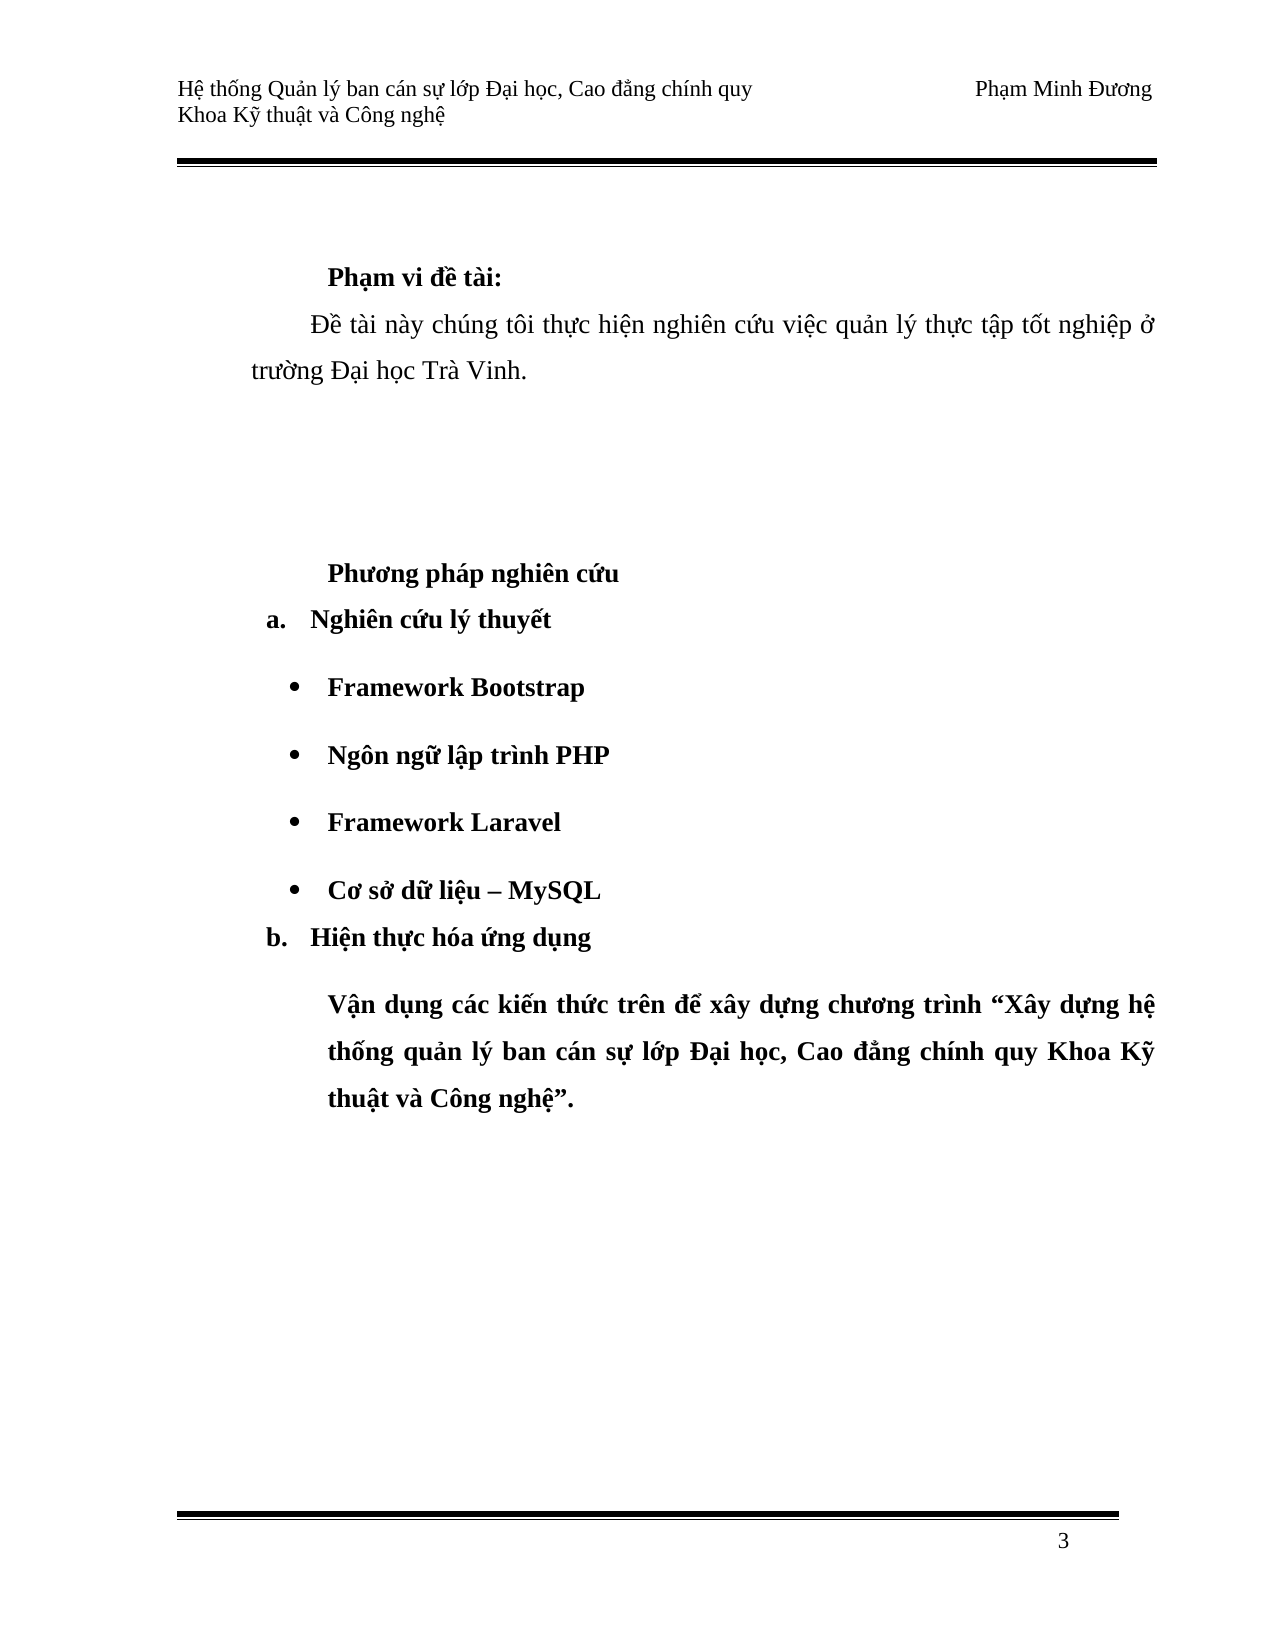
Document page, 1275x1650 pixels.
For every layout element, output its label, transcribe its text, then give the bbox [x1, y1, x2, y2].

subtitle Vận dụng các kiến thức trên để xây dựng chương trình “Xây dựng hệ thống quản lý ban cán sự lớp Đại học, Cao đẳng chính quy Khoa Kỹ thuật và Công nghệ”. [327, 988, 1157, 1113]
subtitle Phạm vi đề tài: [327, 261, 1157, 292]
subtitle Cơ sở dữ liệu – MySQL [290, 874, 1157, 905]
subtitle Ngôn ngữ lập trình PHP [290, 739, 1157, 770]
subtitle Framework Laravel [290, 806, 1157, 838]
subtitle Framework Bootstrap [290, 671, 1157, 702]
subtitle Phương pháp nghiên cứu [327, 557, 1157, 588]
list Hiện thực hóa ứng dụng [266, 921, 1157, 952]
list Nghiên cứu lý thuyết [266, 603, 1157, 635]
text Đề tài này chúng tôi thực hiện nghiên cứu việc quản lý thực tập tốt nghiệp ở trường Đại học Trà Vinh. [251, 308, 1157, 386]
